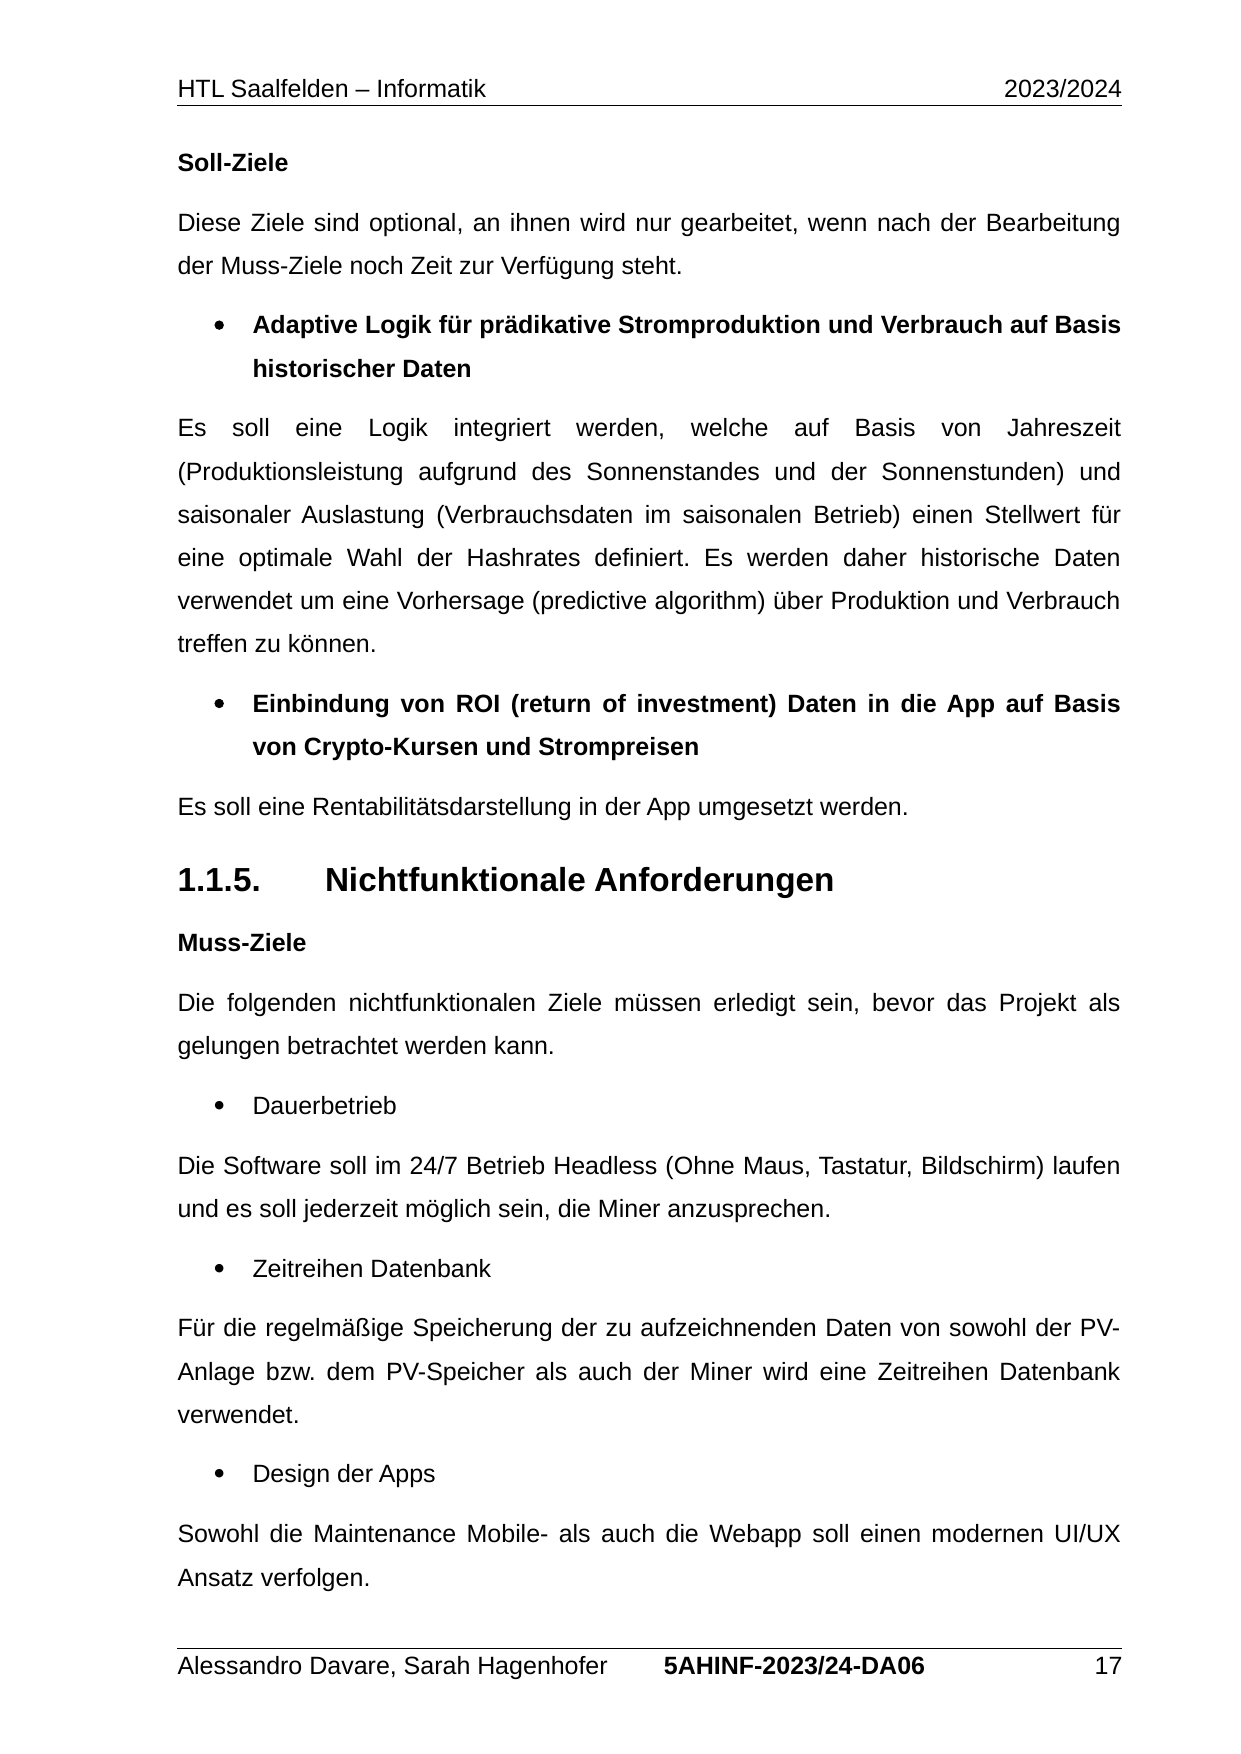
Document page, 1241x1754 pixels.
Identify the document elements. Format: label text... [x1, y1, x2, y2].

text Muss-Ziele [177, 928, 1122, 957]
text Diese Ziele sind optional, an ihnen wird nur gearbeitet, wenn nach der Bearbeitung der Muss-Ziele noch Zeit zur Verfügung steht. [177, 207, 1122, 279]
list Dauerbetrieb [215, 1091, 1122, 1119]
text Für die regelmäßige Speicherung der zu aufzeichnenden Daten von sowohl der PV-Anlage bzw. dem PV-Speicher als auch der Miner wird eine Zeitreihen Datenbank verwendet. [177, 1313, 1122, 1428]
list Adaptive Logik für prädikative Stromproduktion und Verbrauch auf Basis historischer Daten [215, 310, 1122, 382]
list Einbindung von ROI (return of investment) Daten in die App auf Basis von Crypto-Kursen und Strompreisen [215, 689, 1122, 761]
text Soll-Ziele [177, 148, 1122, 176]
text Es soll eine Rentabilitätsdarstellung in der App umgesetzt werden. [177, 792, 1122, 821]
text Die Software soll im 24/7 Betrieb Headless (Ohne Maus, Tastatur, Bildschirm) laufen und es soll jederzeit möglich sein, die Miner anzusprechen. [177, 1151, 1122, 1222]
list Design der Apps [215, 1459, 1122, 1488]
subtitle Nichtfunktionale Anforderungen [177, 860, 1122, 898]
text Sowohl die Maintenance Mobile- als auch die Webapp soll einen modernen UI/UX Ansatz verfolgen. [177, 1519, 1122, 1591]
text Es soll eine Logik integriert werden, welche auf Basis von Jahreszeit (Produktionsleistung aufgrund des Sonnenstandes und der Sonnenstunden) und saisonaler Auslastung (Verbrauchsdaten im saisonalen Betrieb) einen Stellwert für eine optimale Wahl der Hashrates definiert. Es werden daher historische Daten verwendet um eine Vorhersage (predictive algorithm) über Produktion und Verbrauch treffen zu können. [177, 413, 1122, 658]
text Die folgenden nichtfunktionalen Ziele müssen erledigt sein, bevor das Projekt als gelungen betrachtet werden kann. [177, 988, 1122, 1060]
list Zeitreihen Datenbank [215, 1253, 1122, 1282]
